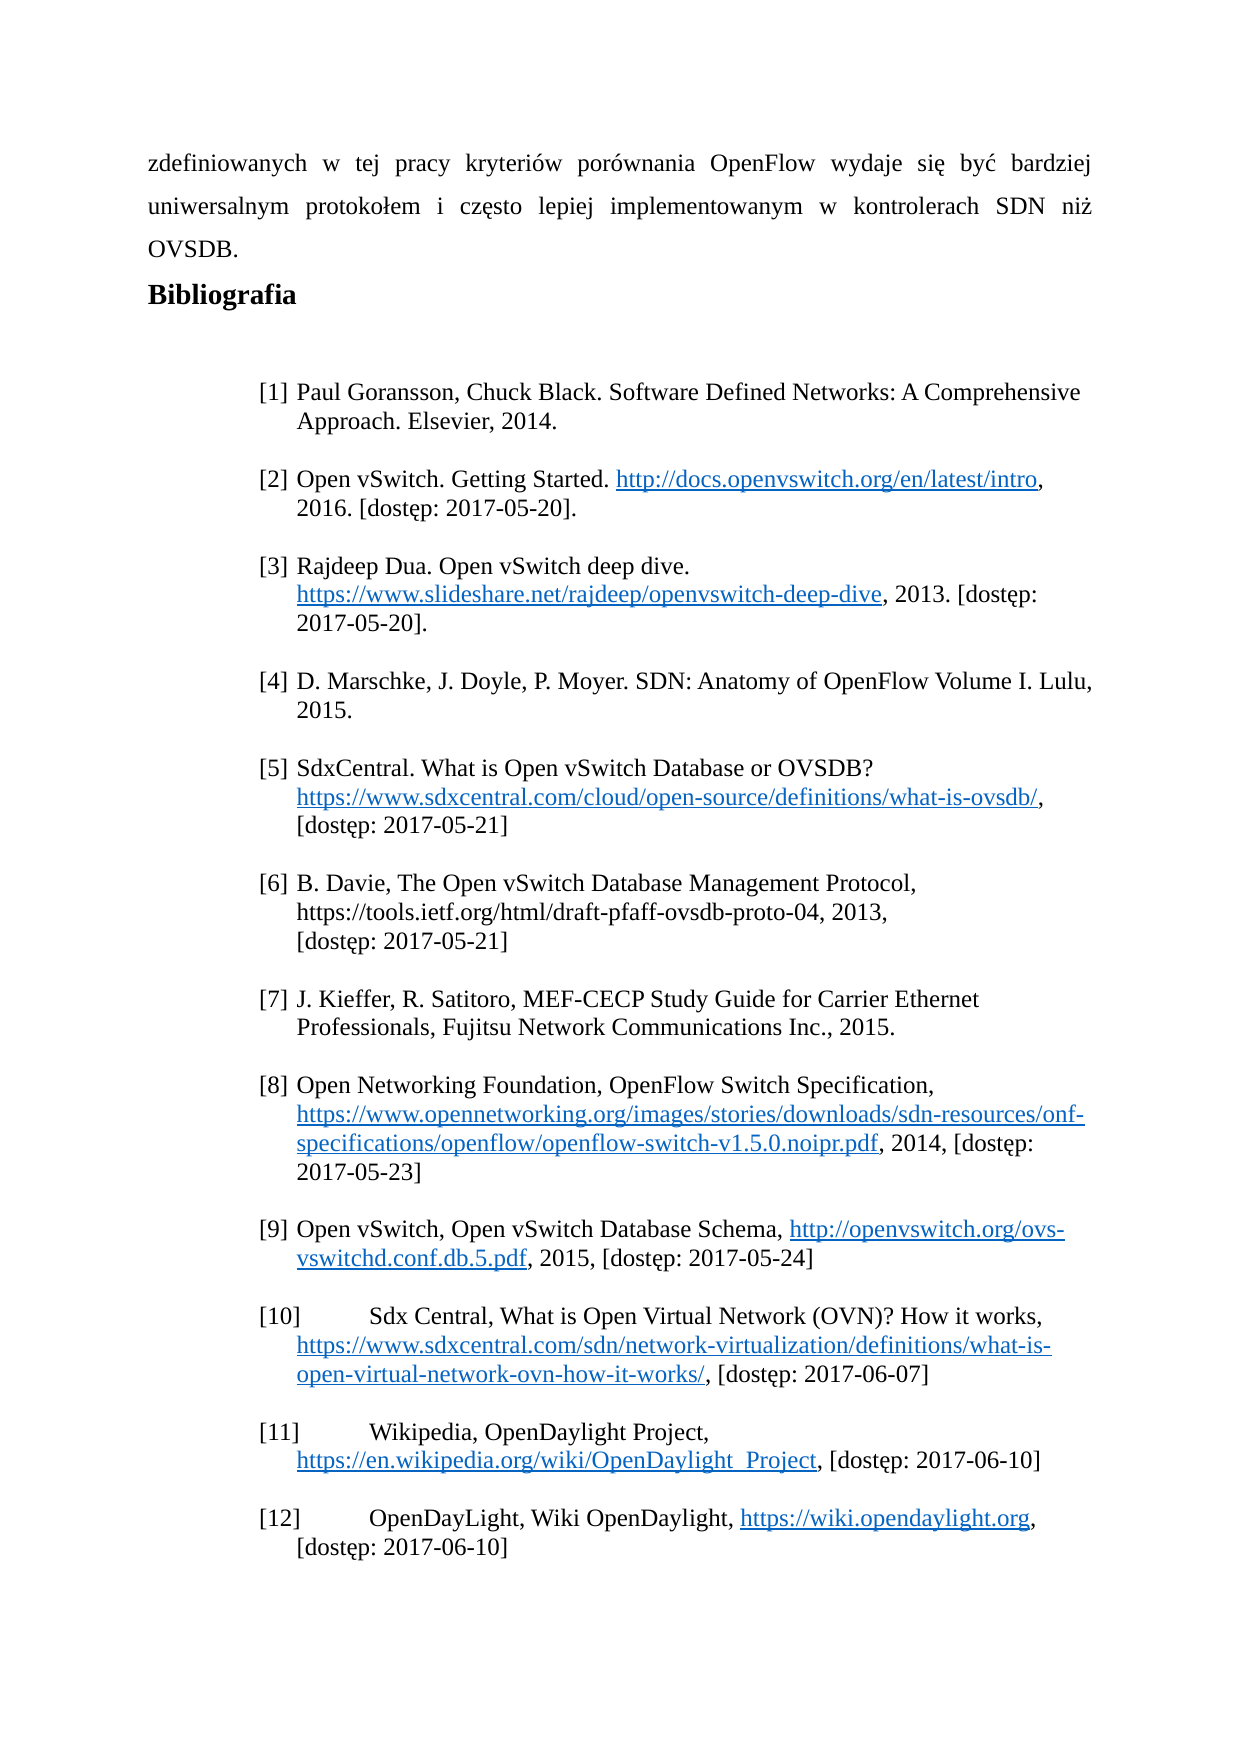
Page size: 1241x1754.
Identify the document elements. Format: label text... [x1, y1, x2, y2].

subtitle Wikipedia, OpenDaylight Project, https://en.wikipedia.org/wiki/OpenDaylight_Project, [dostęp: 2017-06-10] [259, 1417, 1093, 1474]
subtitle J. Kieffer, R. Satitoro, MEF-CECP Study Guide for Carrier Ethernet Professionals, Fujitsu Network Communications Inc., 2015. [259, 984, 1093, 1041]
subtitle D. Marschke, J. Doyle, P. Moyer. SDN: Anatomy of OpenFlow Volume I. Lulu, 2015. [259, 666, 1093, 724]
subtitle Open vSwitch, Open vSwitch Database Schema, http://openvswitch.org/ovs-vswitchd.conf.db.5.pdf, 2015, [dostęp: 2017-05-24] [259, 1214, 1093, 1272]
subtitle Open vSwitch. Getting Started. http://docs.openvswitch.org/en/latest/intro, 2016. [dostęp: 2017-05-20]. [259, 464, 1093, 522]
subtitle Sdx Central, What is Open Virtual Network (OVN)? How it works, https://www.sdxcentral.com/sdn/network-virtualization/definitions/what-is-open-virtual-network-ovn-how-it-works/, [dostęp: 2017-06-07] [259, 1301, 1093, 1387]
subtitle SdxCentral. What is Open vSwitch Database or OVSDB? https://www.sdxcentral.com/cloud/open-source/definitions/what-is-ovsdb/, [dostęp: 2017-05-21] [259, 753, 1093, 839]
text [148, 148, 1093, 263]
subtitle Open Networking Foundation, OpenFlow Switch Specification, https://www.opennetworking.org/images/stories/downloads/sdn-resources/onf-specifications/openflow/openflow-switch-v1.5.0.noipr.pdf, 2014, [dostęp: 2017-05-23] [259, 1070, 1093, 1185]
subtitle OpenDayLight, Wiki OpenDaylight, https://wiki.opendaylight.org, [dostęp: 2017-06-10] [259, 1503, 1093, 1561]
subtitle Rajdeep Dua. Open vSwitch deep dive. https://www.slideshare.net/rajdeep/openvswitch-deep-dive, 2013. [dostęp: 2017-05-20]. [259, 551, 1093, 637]
subtitle Paul Goransson, Chuck Black. Software Defined Networks: A Comprehensive Approach. Elsevier, 2014. [259, 377, 1093, 435]
subtitle B. Davie, The Open vSwitch Database Management Protocol, https://tools.ietf.org/html/draft-pfaff-ovsdb-proto-04, 2013, [dostęp: 2017-05-21] [259, 868, 1093, 954]
text Bibliografia [148, 277, 1093, 311]
